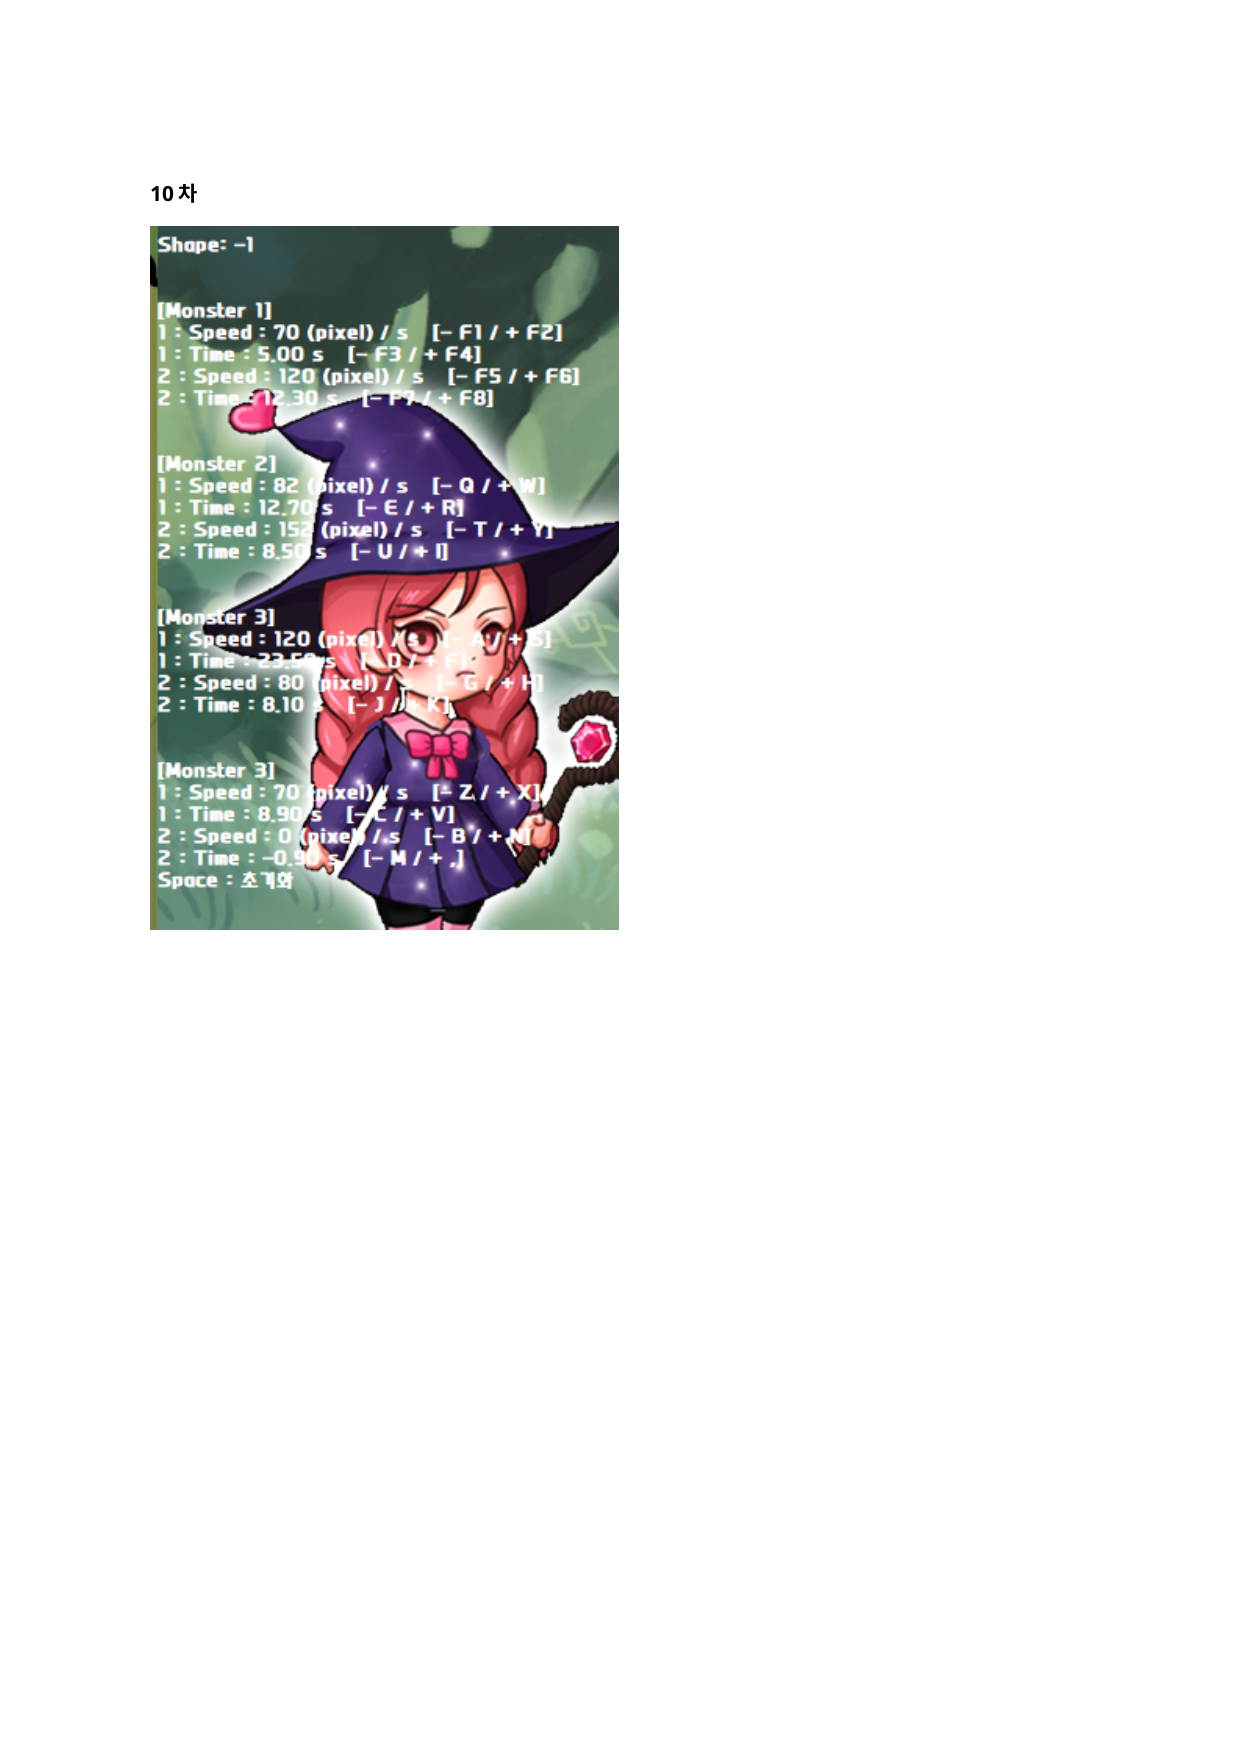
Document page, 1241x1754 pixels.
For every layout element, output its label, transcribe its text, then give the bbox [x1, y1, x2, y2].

text 10차 [150, 177, 1090, 207]
picture [150, 226, 619, 930]
